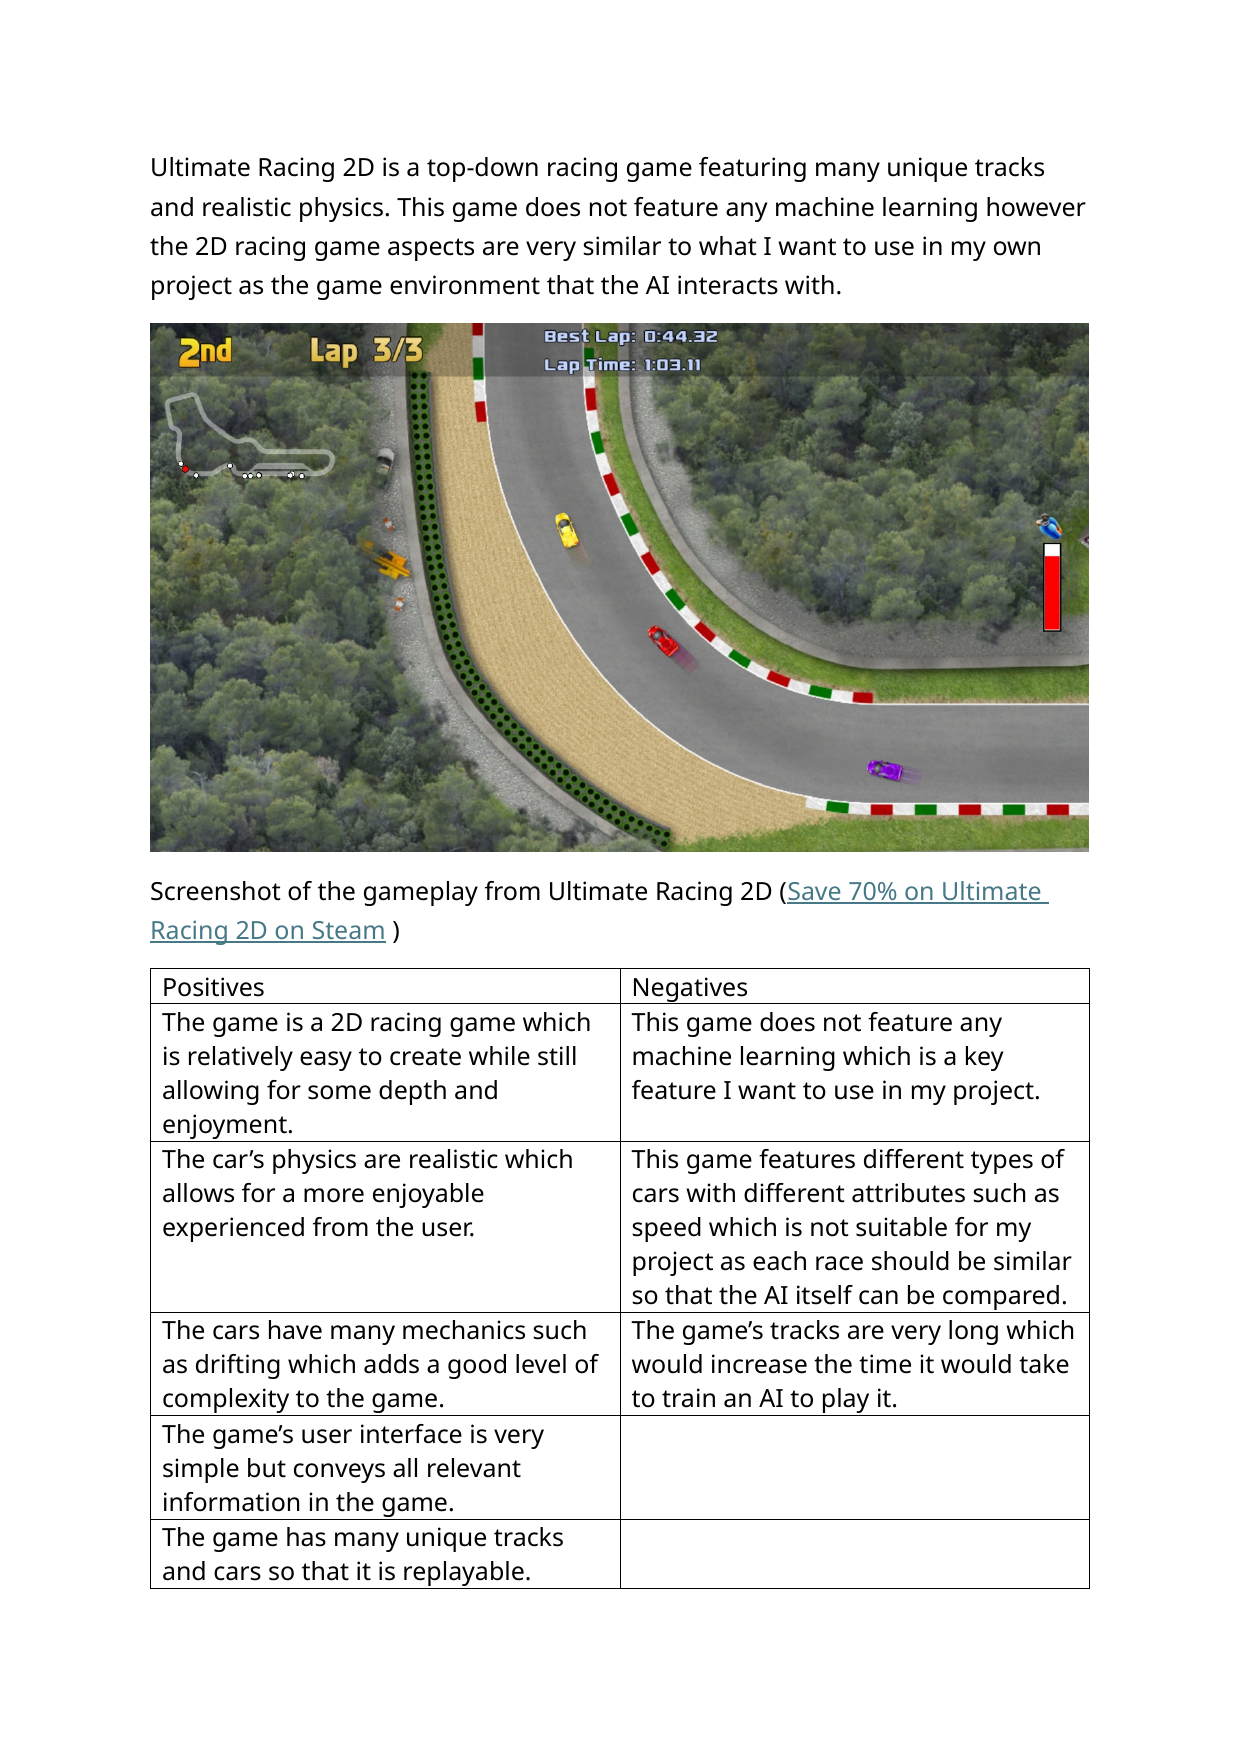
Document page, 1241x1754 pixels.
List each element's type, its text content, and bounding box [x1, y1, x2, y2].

table_cell [621, 1520, 1089, 1588]
table_cell The game’s tracks are very long which would increase the time it would take to train an AI to play it. [621, 1313, 1089, 1415]
table_cell The game is a 2D racing game which is relatively easy to create while still allowing for some depth and enjoyment. [151, 1004, 620, 1141]
table_cell The cars have many mechanics such as drifting which adds a good level of complexity to the game. [151, 1313, 620, 1415]
table_header Positives [151, 969, 620, 1003]
text Screenshot of the gameplay from Ultimate Racing 2D (Save 70% on Ultimate Racing 2D on Steam ) [150, 873, 1090, 946]
table_cell This game features different types of cars with different attributes such as speed which is not suitable for my project as each race should be similar so that the AI itself can be compared. [621, 1142, 1089, 1312]
table_cell This game does not feature any machine learning which is a key feature I want to use in my project. [621, 1004, 1089, 1141]
table_cell The car’s physics are realistic which allows for a more enjoyable experienced from the user. [151, 1142, 620, 1312]
table_header Negatives [621, 969, 1089, 1003]
table_cell [621, 1416, 1089, 1518]
picture [150, 323, 1089, 852]
table_cell The game’s user interface is very simple but conveys all relevant information in the game. [151, 1416, 620, 1518]
table_cell The game has many unique tracks and cars so that it is replayable. [151, 1520, 620, 1588]
text Ultimate Racing 2D is a top-down racing game featuring many unique tracks and realistic physics. This game does not feature any machine learning however the 2D racing game aspects are very similar to what I want to use in my own project as the game environment that the AI interacts with. [150, 150, 1090, 302]
